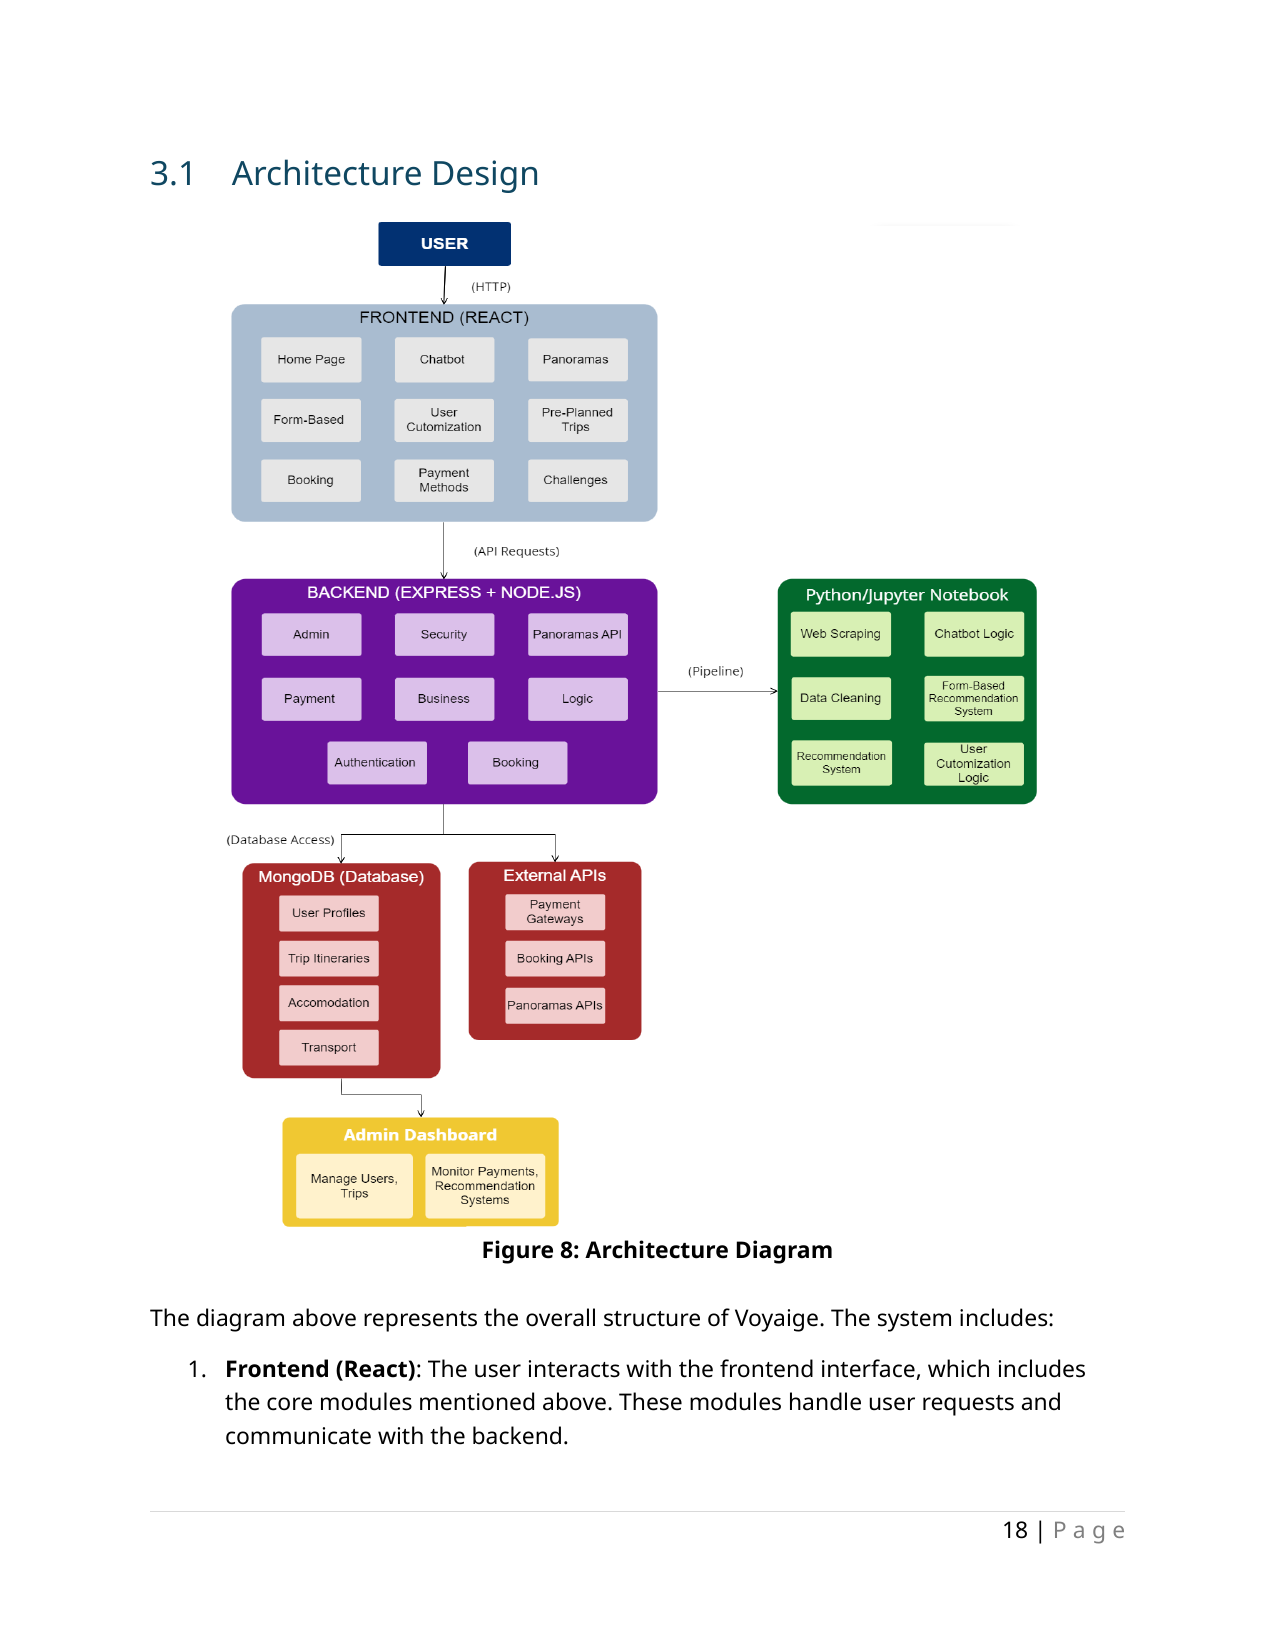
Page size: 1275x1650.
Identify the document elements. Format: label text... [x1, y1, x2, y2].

picture [212, 221, 1037, 1227]
subtitle 3.1 Architecture Design [150, 150, 1125, 195]
list Frontend (React): The user interacts with the frontend interface, which includes the core modules mentioned above. These modules handle user requests and communicate with the backend. [187, 1353, 1125, 1451]
